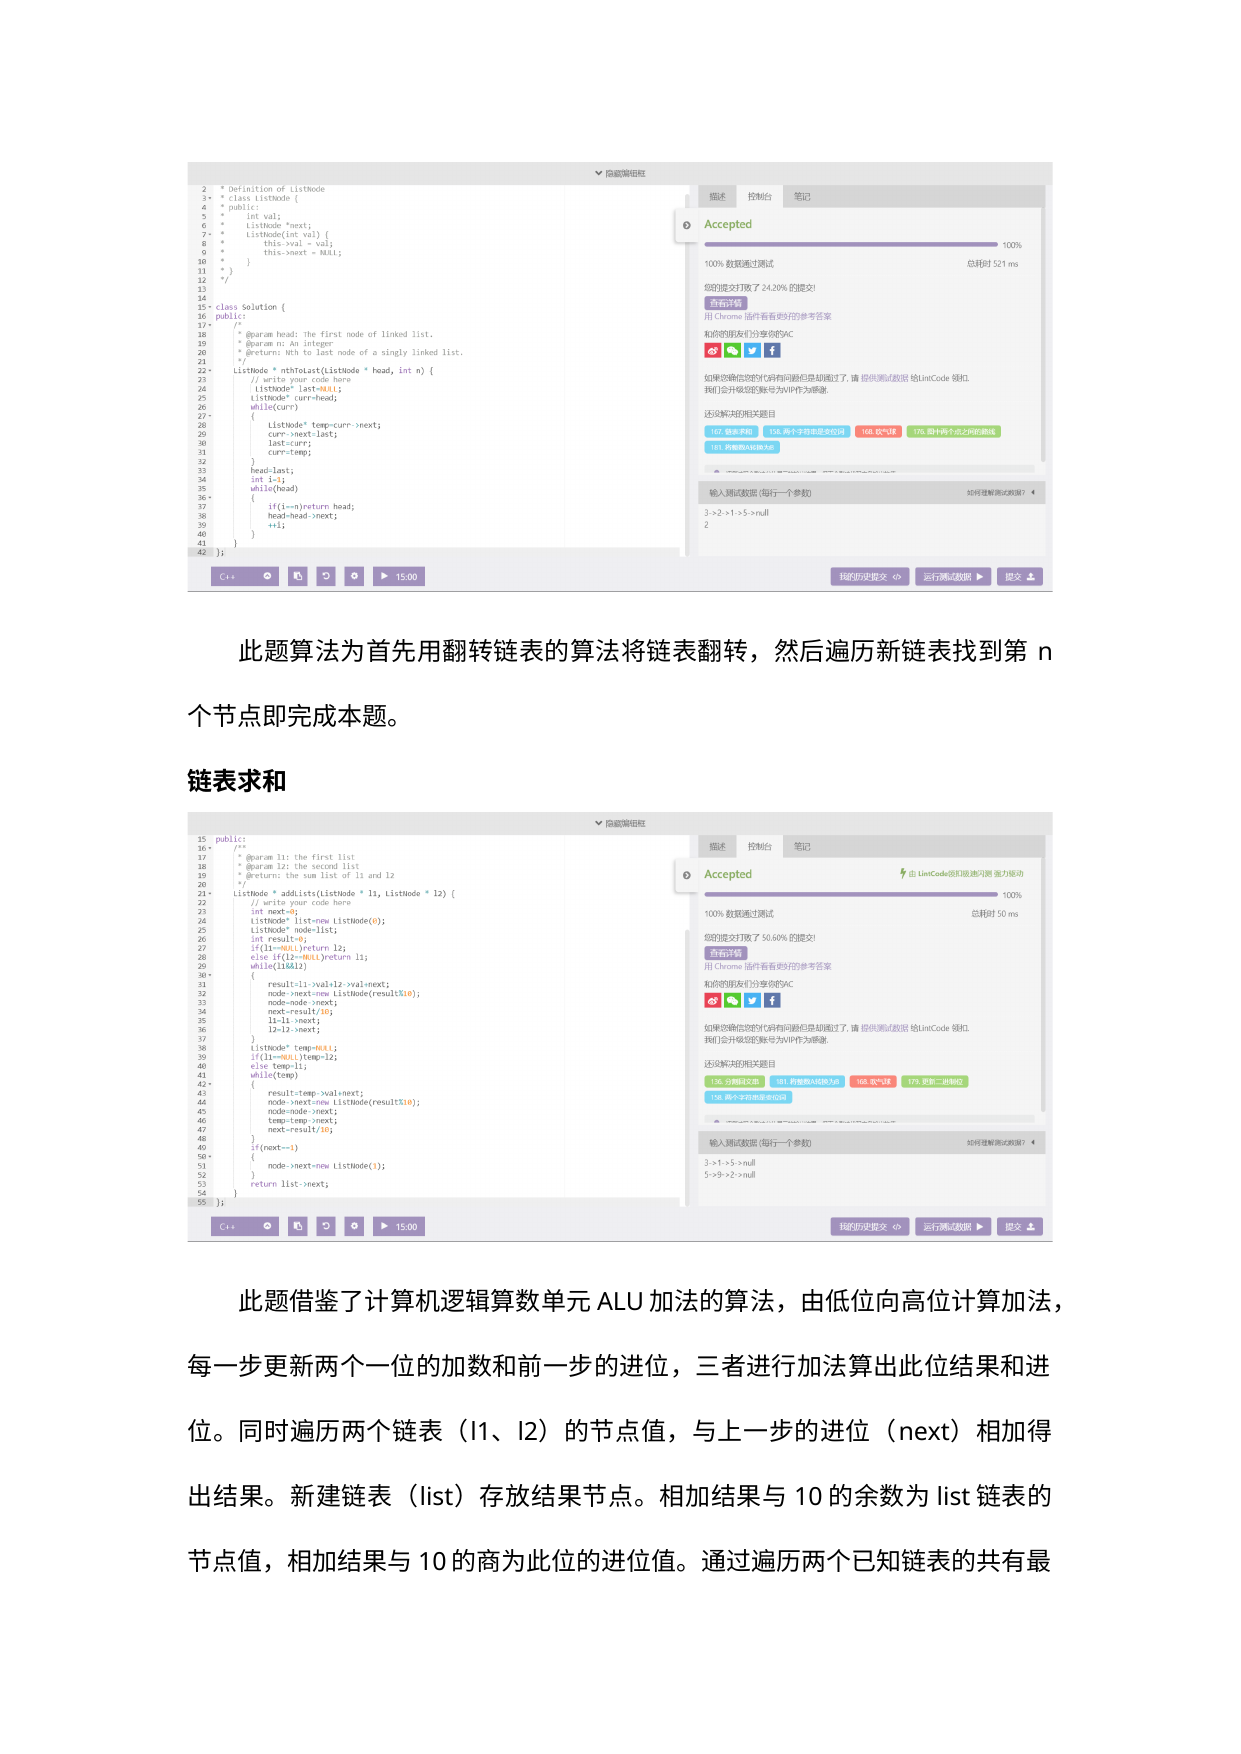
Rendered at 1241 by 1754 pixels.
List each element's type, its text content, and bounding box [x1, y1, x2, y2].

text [187, 1267, 1053, 1592]
picture [187, 812, 1053, 1242]
text 此题算法为首先用翻转链表的算法将链表翻转，然后遍历新链表找到第n个节点即完成本题。 [187, 617, 1053, 747]
text 链表求和 [187, 747, 1053, 812]
picture [187, 162, 1053, 592]
